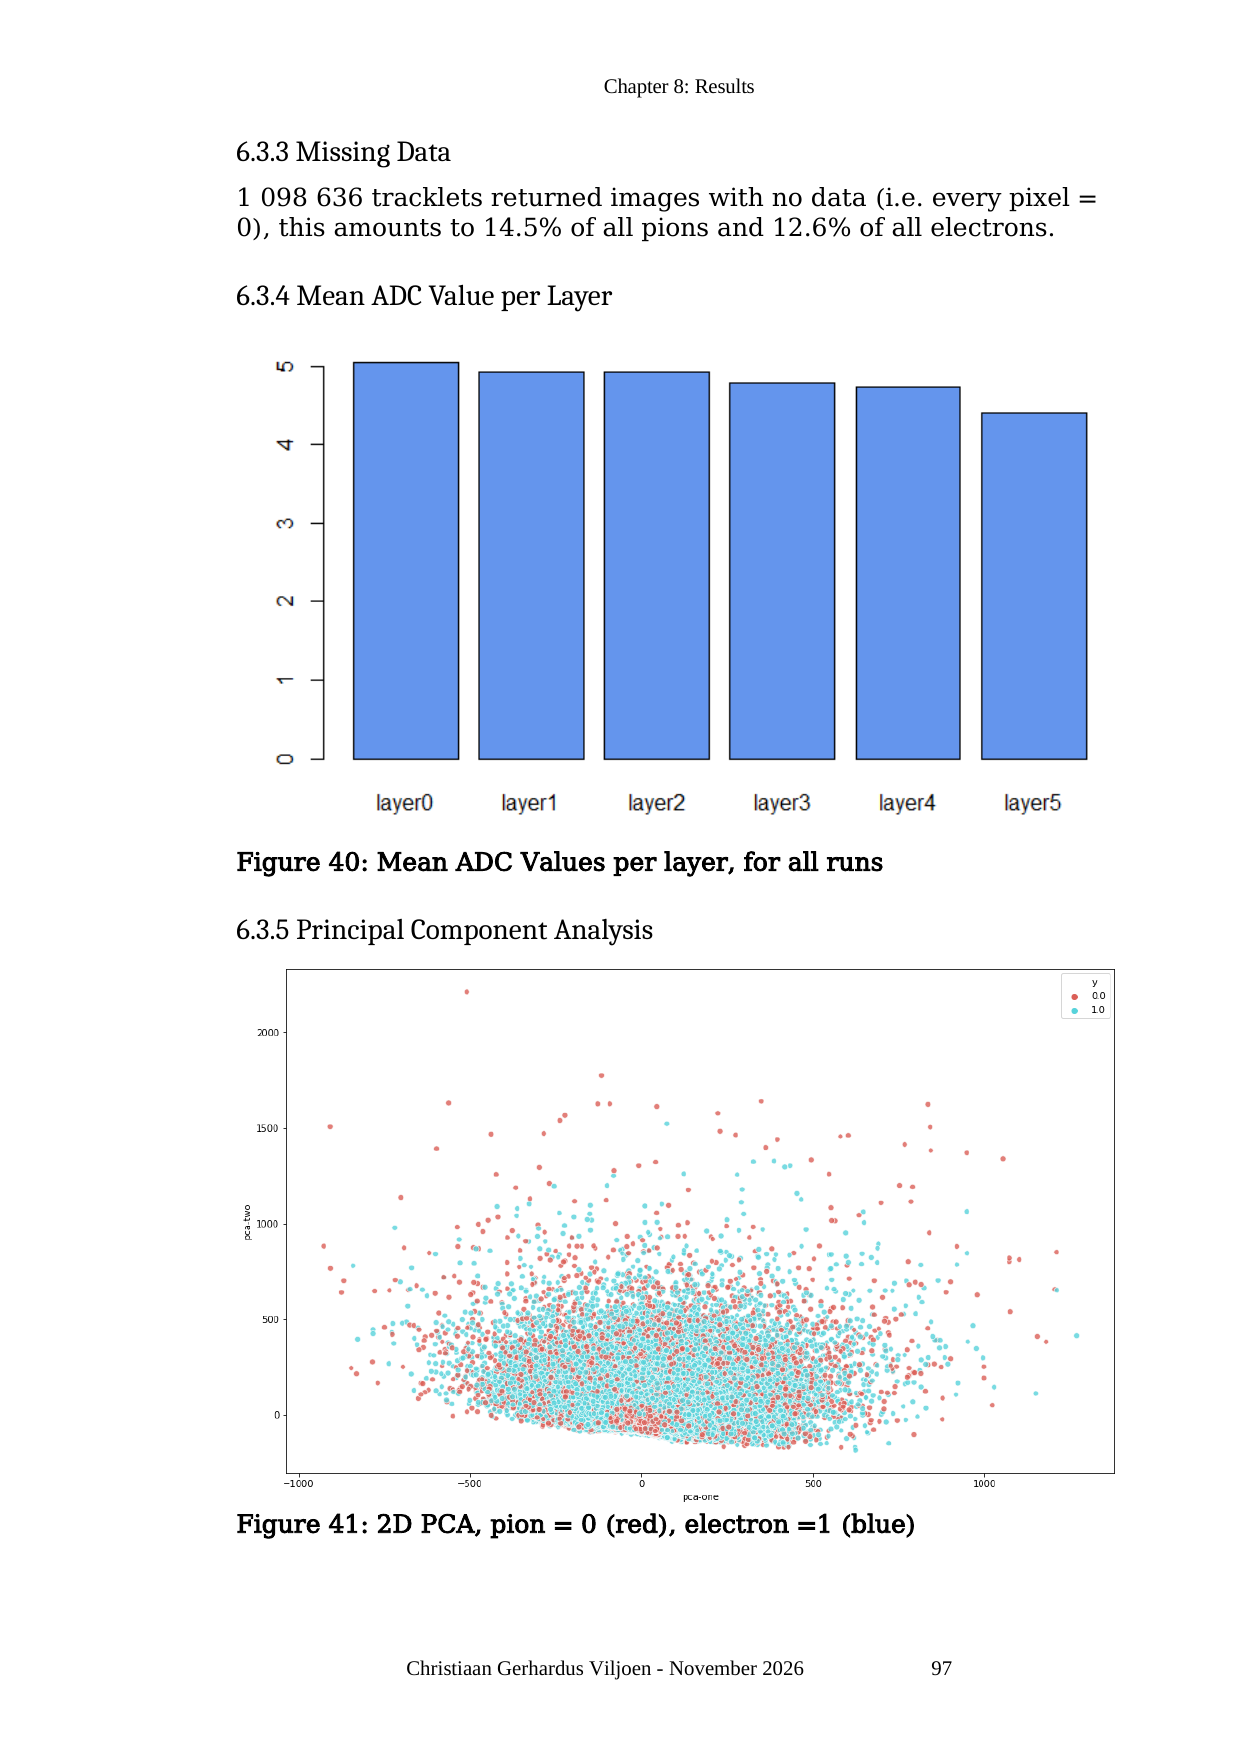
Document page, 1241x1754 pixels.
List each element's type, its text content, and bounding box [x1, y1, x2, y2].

text Figure 40: Mean ADC Values per layer, for all runs [236, 846, 1122, 876]
picture [236, 959, 1123, 1508]
subtitle Missing Data [236, 135, 1122, 169]
text 1 098 636 tracklets returned images with no data (i.e. every pixel = 0), this amounts to 14.5% of all pions and 12.6% of all electrons. [236, 181, 1122, 241]
subtitle Principal Component Analysis [236, 913, 1122, 947]
picture [236, 355, 1123, 846]
subtitle Mean ADC Value per Layer [236, 279, 1122, 312]
text Figure 41: 2D PCA, pion = 0 (red), electron =1 (blue) [236, 1508, 1122, 1538]
